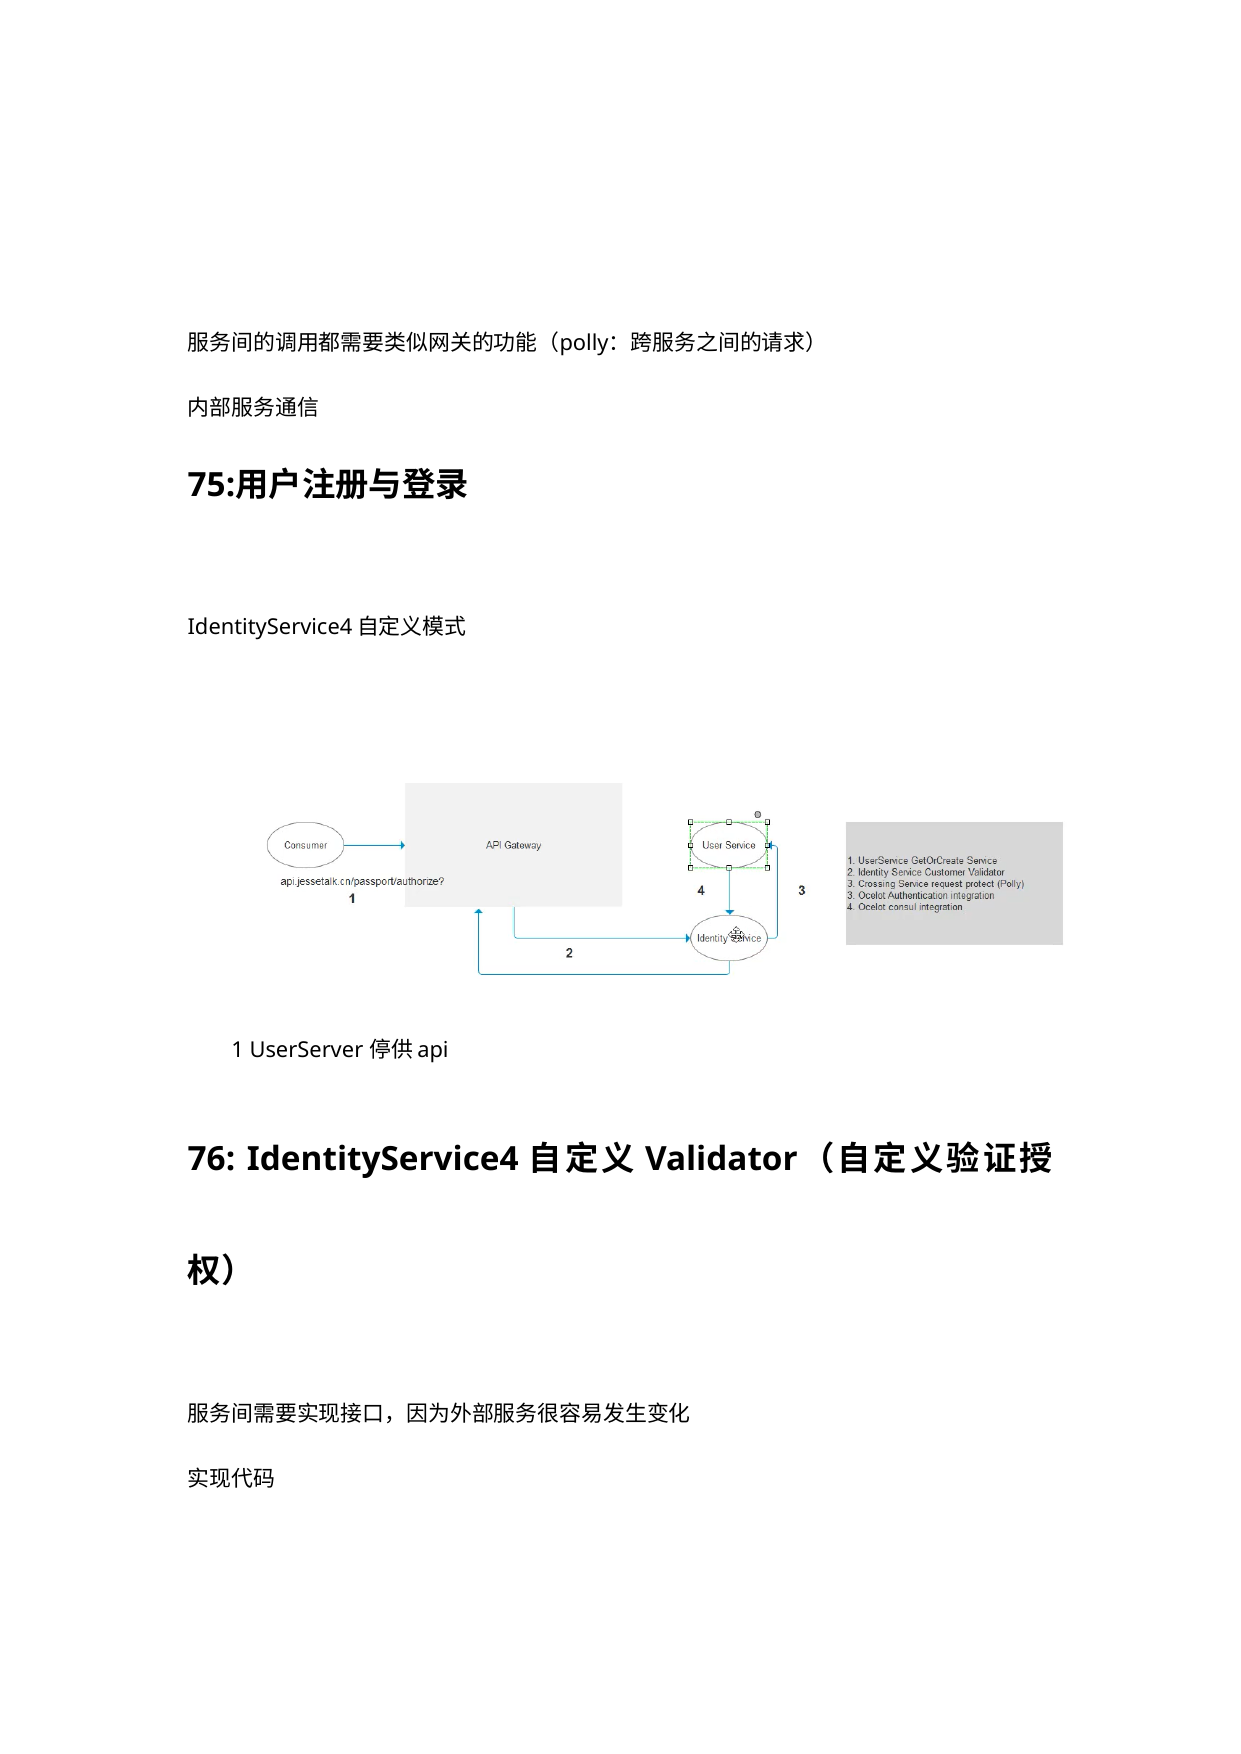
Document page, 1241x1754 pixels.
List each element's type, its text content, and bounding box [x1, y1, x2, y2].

picture [231, 706, 1096, 1005]
text 实现代码 [187, 1461, 1053, 1493]
subtitle 75:用户注册与登录 [187, 449, 1053, 514]
text 1 UserServer 停供api [187, 1031, 1053, 1064]
text 内部服务通信 [187, 389, 1053, 422]
text IdentityService4自定义模式 [187, 609, 1053, 641]
subtitle 76: IdentityService4自定义Validator（自定义验证授权） [187, 1123, 1053, 1301]
text 服务间需要实现接口，因为外部服务很容易发生变化 [187, 1396, 1053, 1428]
text 服务间的调用都需要类似网关的功能（polly：跨服务之间的请求） [187, 324, 1053, 357]
